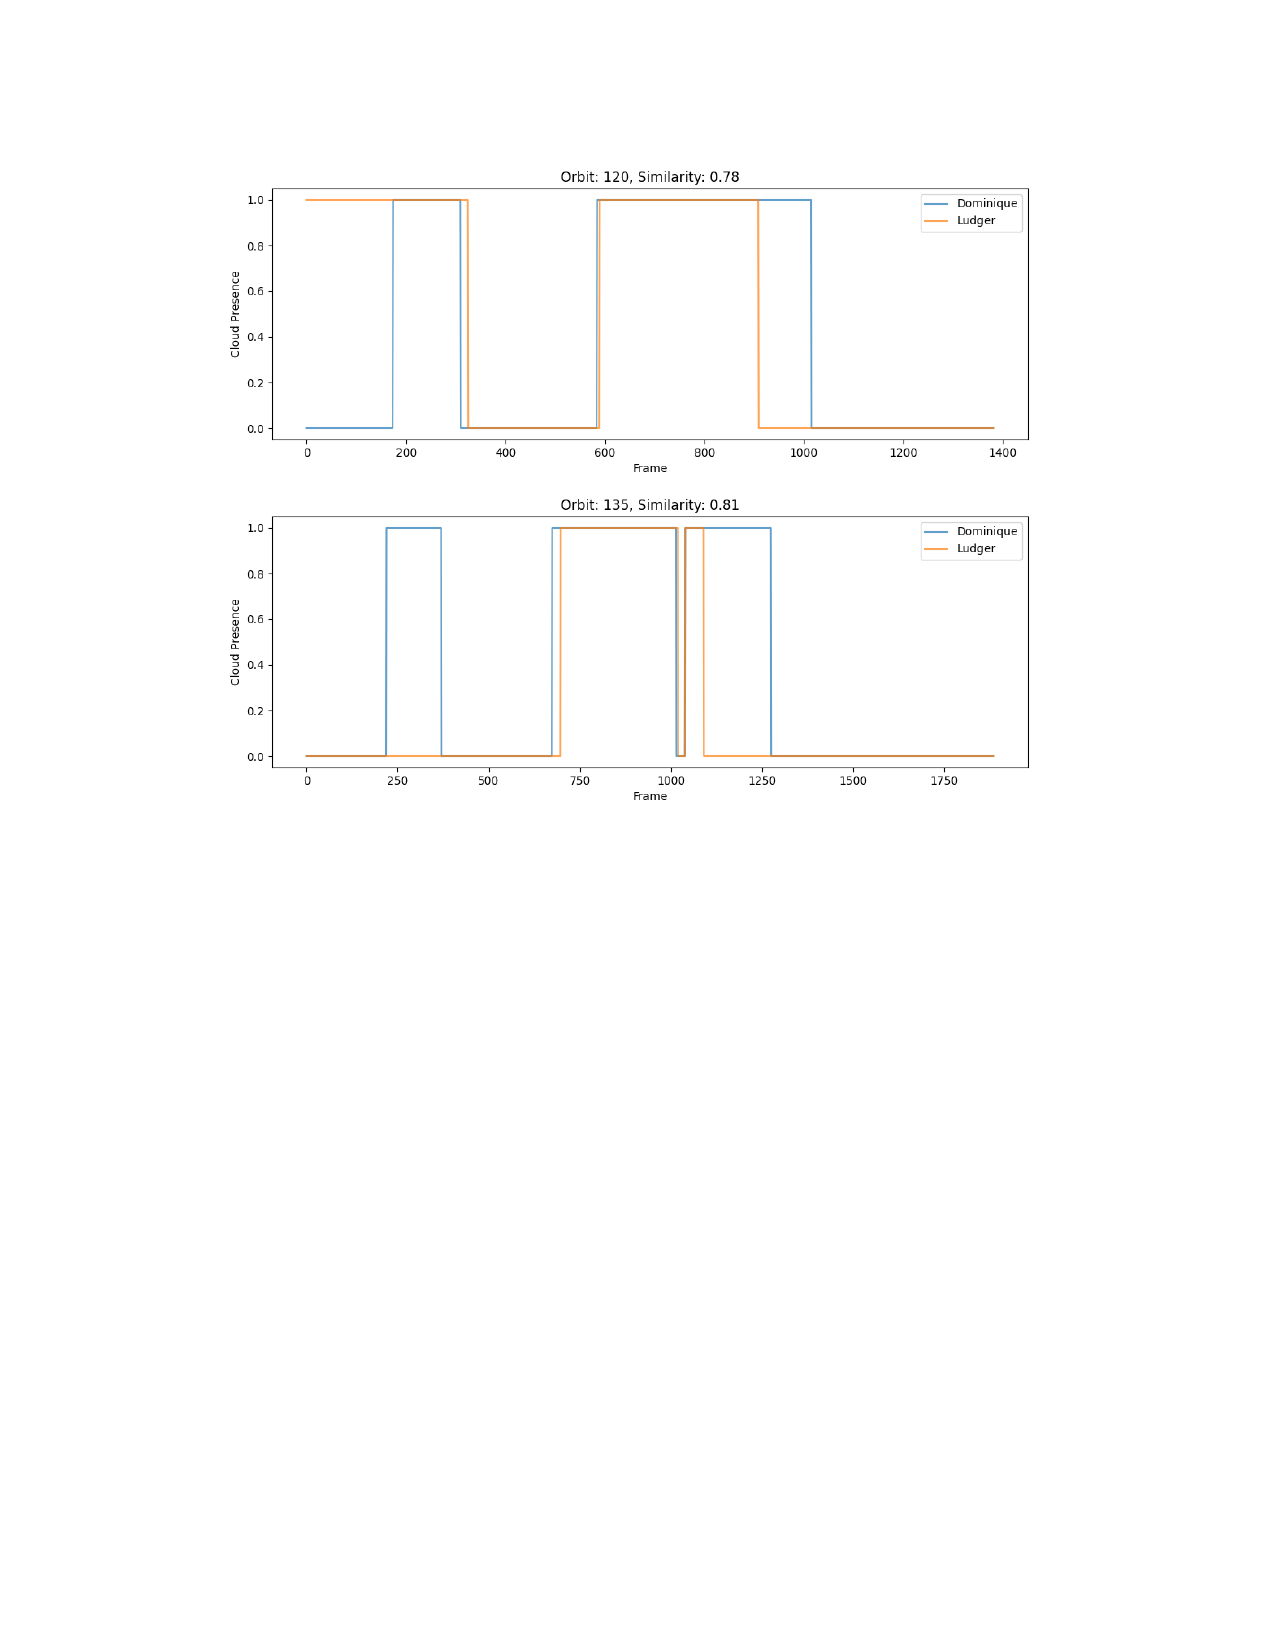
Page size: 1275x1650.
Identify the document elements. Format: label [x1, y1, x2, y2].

picture [150, 477, 1124, 803]
picture [150, 150, 1124, 475]
